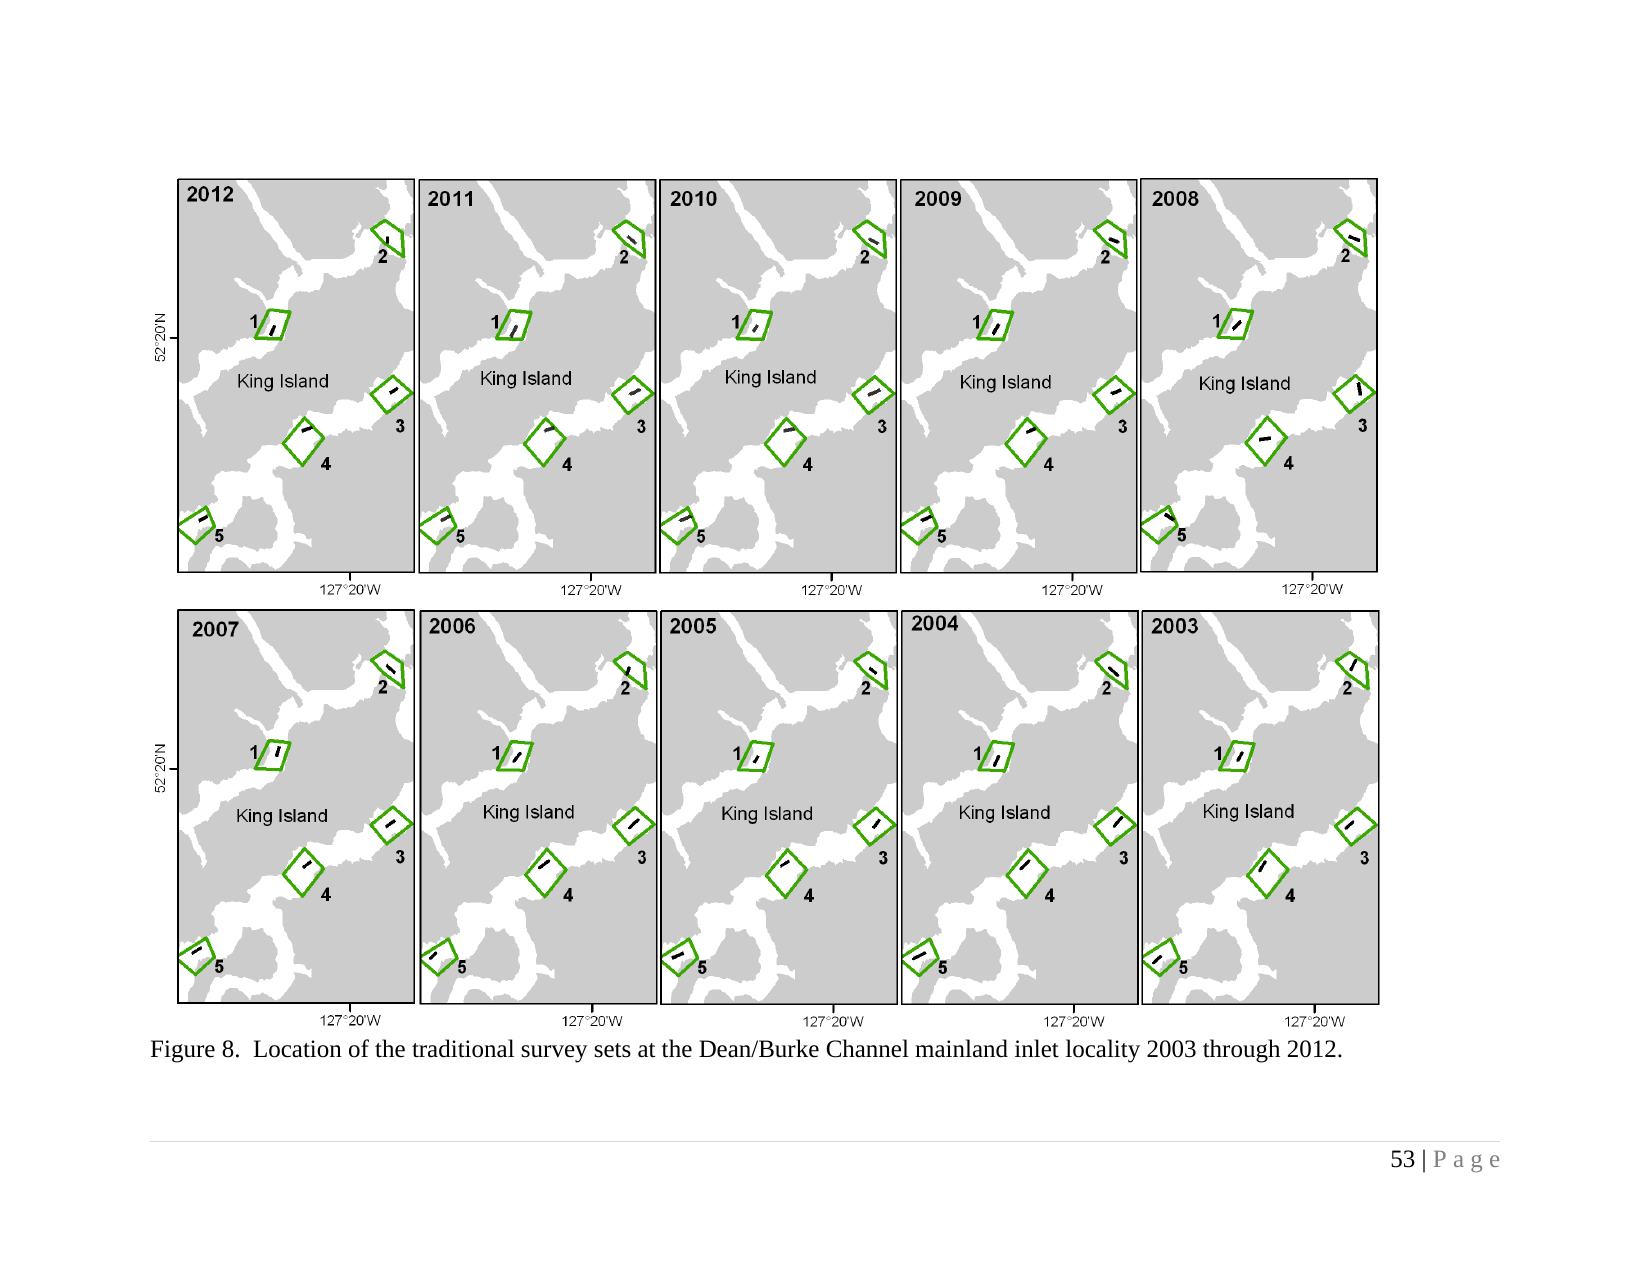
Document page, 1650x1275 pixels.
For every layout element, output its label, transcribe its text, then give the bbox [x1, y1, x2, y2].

picture [150, 171, 1387, 1034]
text Figure 8. Location of the traditional survey sets at the Dean/Burke Channel mainland inlet locality 2003 through 2012. [150, 1034, 1500, 1062]
